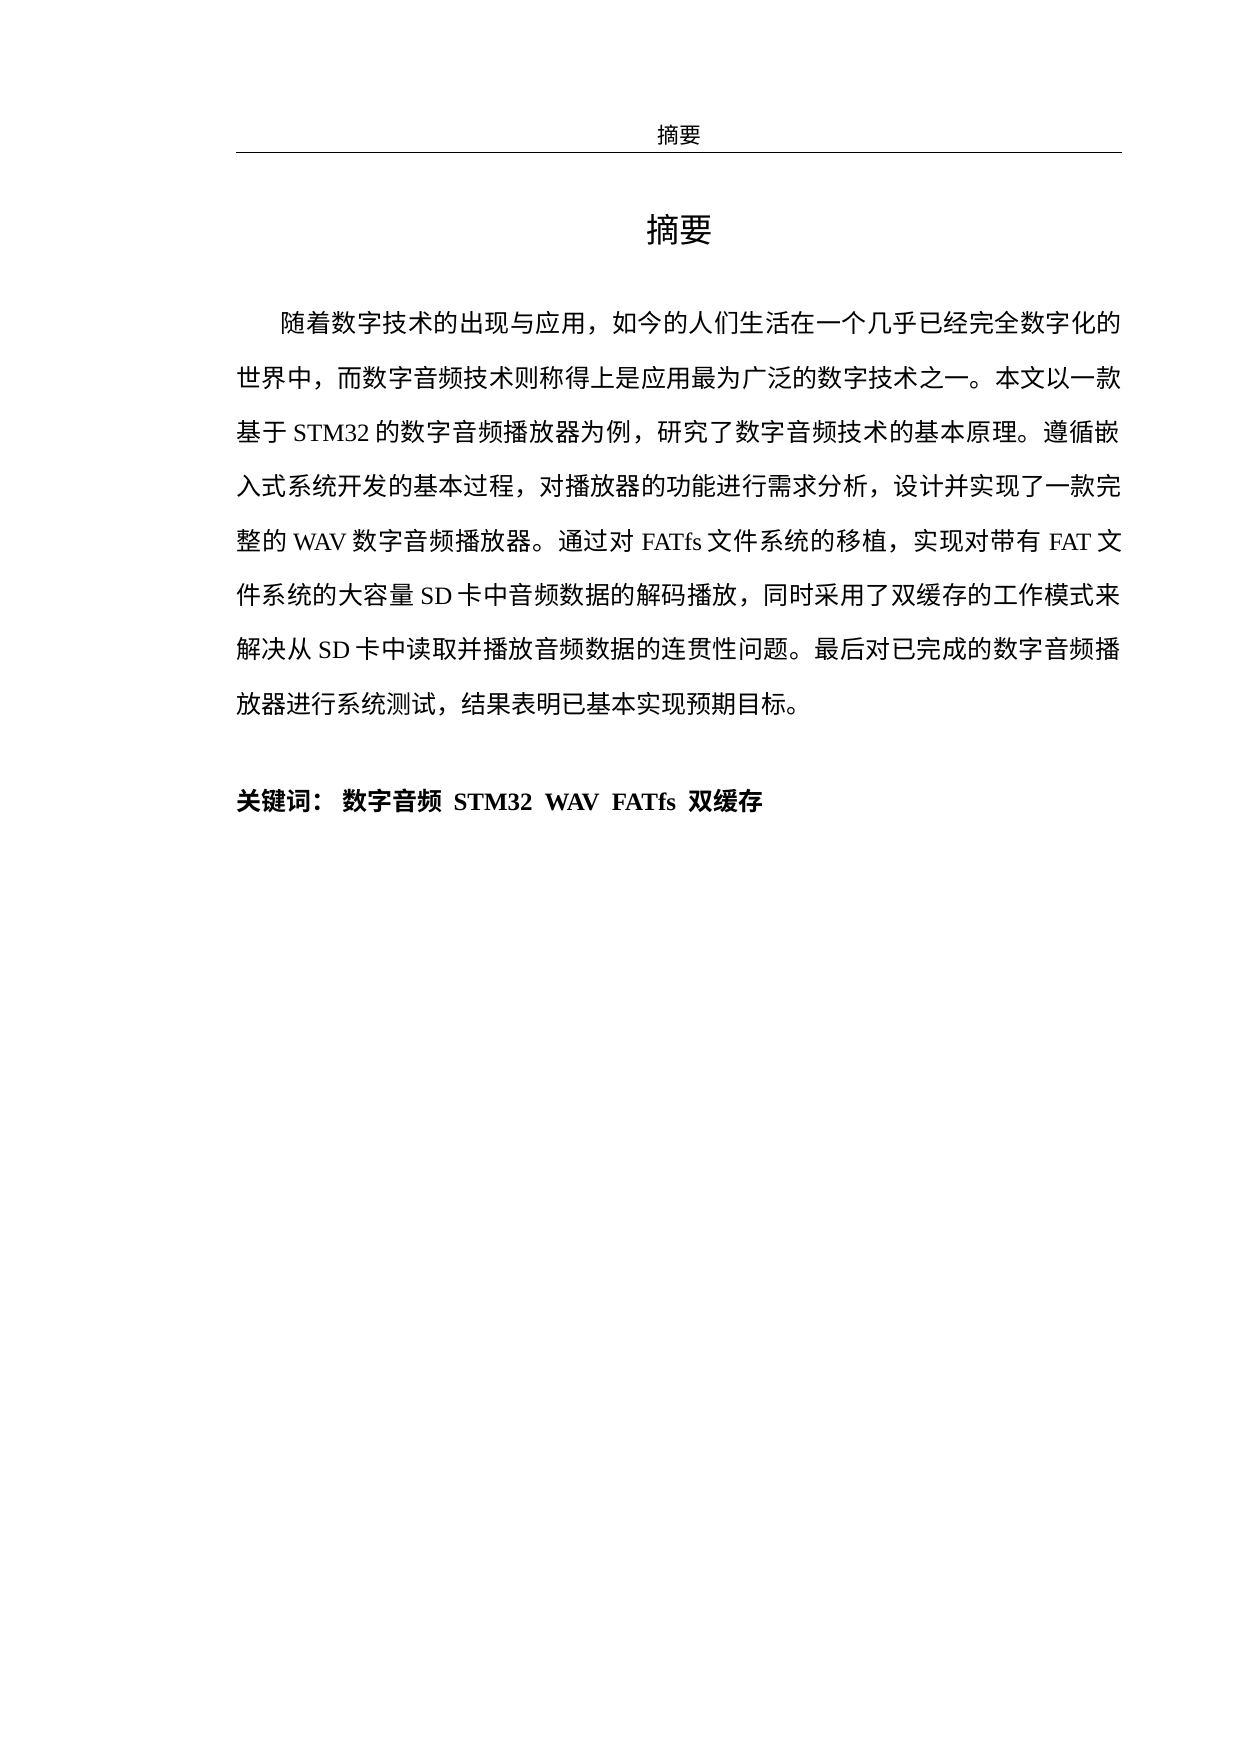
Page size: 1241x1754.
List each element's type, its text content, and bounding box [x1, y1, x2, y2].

text 关键词： 数字音频 STM32 WAV FATfs 双缓存 [236, 782, 1122, 818]
text 随着数字技术的出现与应用，如今的人们生活在一个几乎已经完全数字化的世界中，而数字音频技术则称得上是应用最为广泛的数字技术之一。本文以一款基于STM32的数字音频播放器为例，研究了数字音频技术的基本原理。遵循嵌入式系统开发的基本过程，对播放器的功能进行需求分析，设计并实现了一款完整的WAV数字音频播放器。通过对FATfs文件系统的移植，实现对带有FAT文件系统的大容量SD卡中音频数据的解码播放，同时采用了双缓存的工作模式来解决从SD卡中读取并播放音频数据的连贯性问题。最后对已完成的数字音频播放器进行系统测试，结果表明已基本实现预期目标。 [236, 304, 1122, 721]
text 摘要 [236, 204, 1122, 252]
